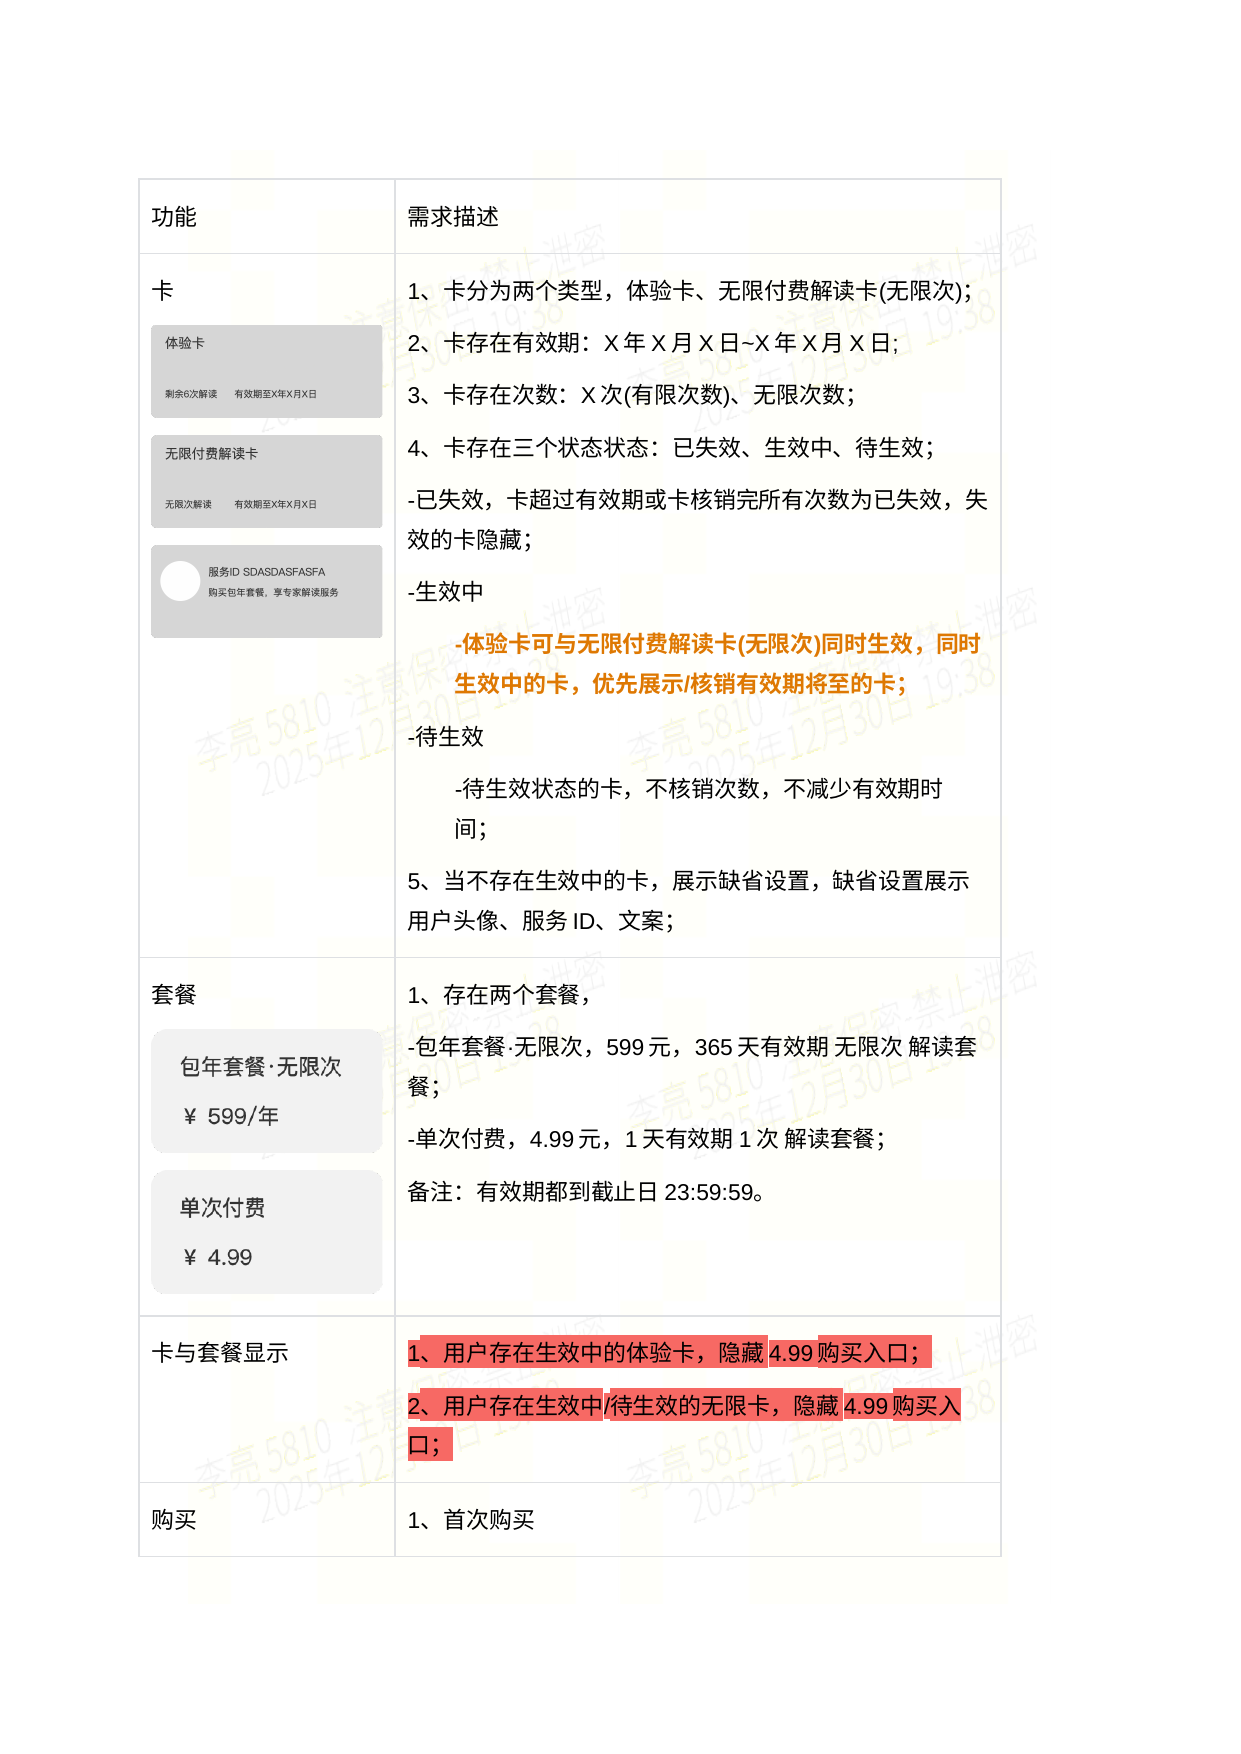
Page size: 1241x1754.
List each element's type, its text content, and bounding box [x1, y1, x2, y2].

picture [151, 435, 383, 528]
table_cell 1、用户存在生效中的体验卡，隐藏4.99购买入口； 2、用户存在生效中/待生效的无限卡，隐藏4.99购买入口； [396, 1317, 1000, 1481]
picture [151, 325, 383, 418]
table_cell 1、存在两个套餐， -包年套餐·无限次，599元，365天有效期 无限次 解读套餐； -单次付费，4.99元，1天有效期 1次 解读套餐； 备注：有效期都到截止日23:59:59。 [396, 958, 1000, 1315]
table_cell 购买 单卡 双卡 [140, 1483, 394, 1556]
picture [151, 545, 383, 638]
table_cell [396, 1483, 1000, 1556]
table_cell 卡 [140, 254, 394, 957]
picture [151, 1029, 383, 1153]
table_cell 套餐 [140, 958, 394, 1315]
picture [188, 150, 1052, 1604]
table_cell 1、卡分为两个类型，体验卡、无限付费解读卡(无限次)； 2、卡存在有效期：X年X月X日~X年X月X日; 3、卡存在次数：X次(有限次数)、无限次数； 4、卡存在三个状态状态：已失效、生效中、待生效； -已失效，卡超过有效期或卡核销完所有次数为已失效，失效的卡隐藏； -生效中 -体验卡可与无限付费解读卡(无限次)同时生效，同时生效中的卡，优先展示/核销有效期将至的卡； -待生效 -待生效状态的卡，不核销次数，不减少有效期时间； 5、当不存在生效中的卡，展示缺省设置，缺省设置展示用户头像、服务ID、文案； [396, 254, 1000, 957]
picture [151, 1170, 383, 1294]
table_cell 卡与套餐显示 [140, 1317, 394, 1481]
table_header 功能 [140, 180, 394, 252]
table_header 需求描述 [396, 180, 1000, 252]
